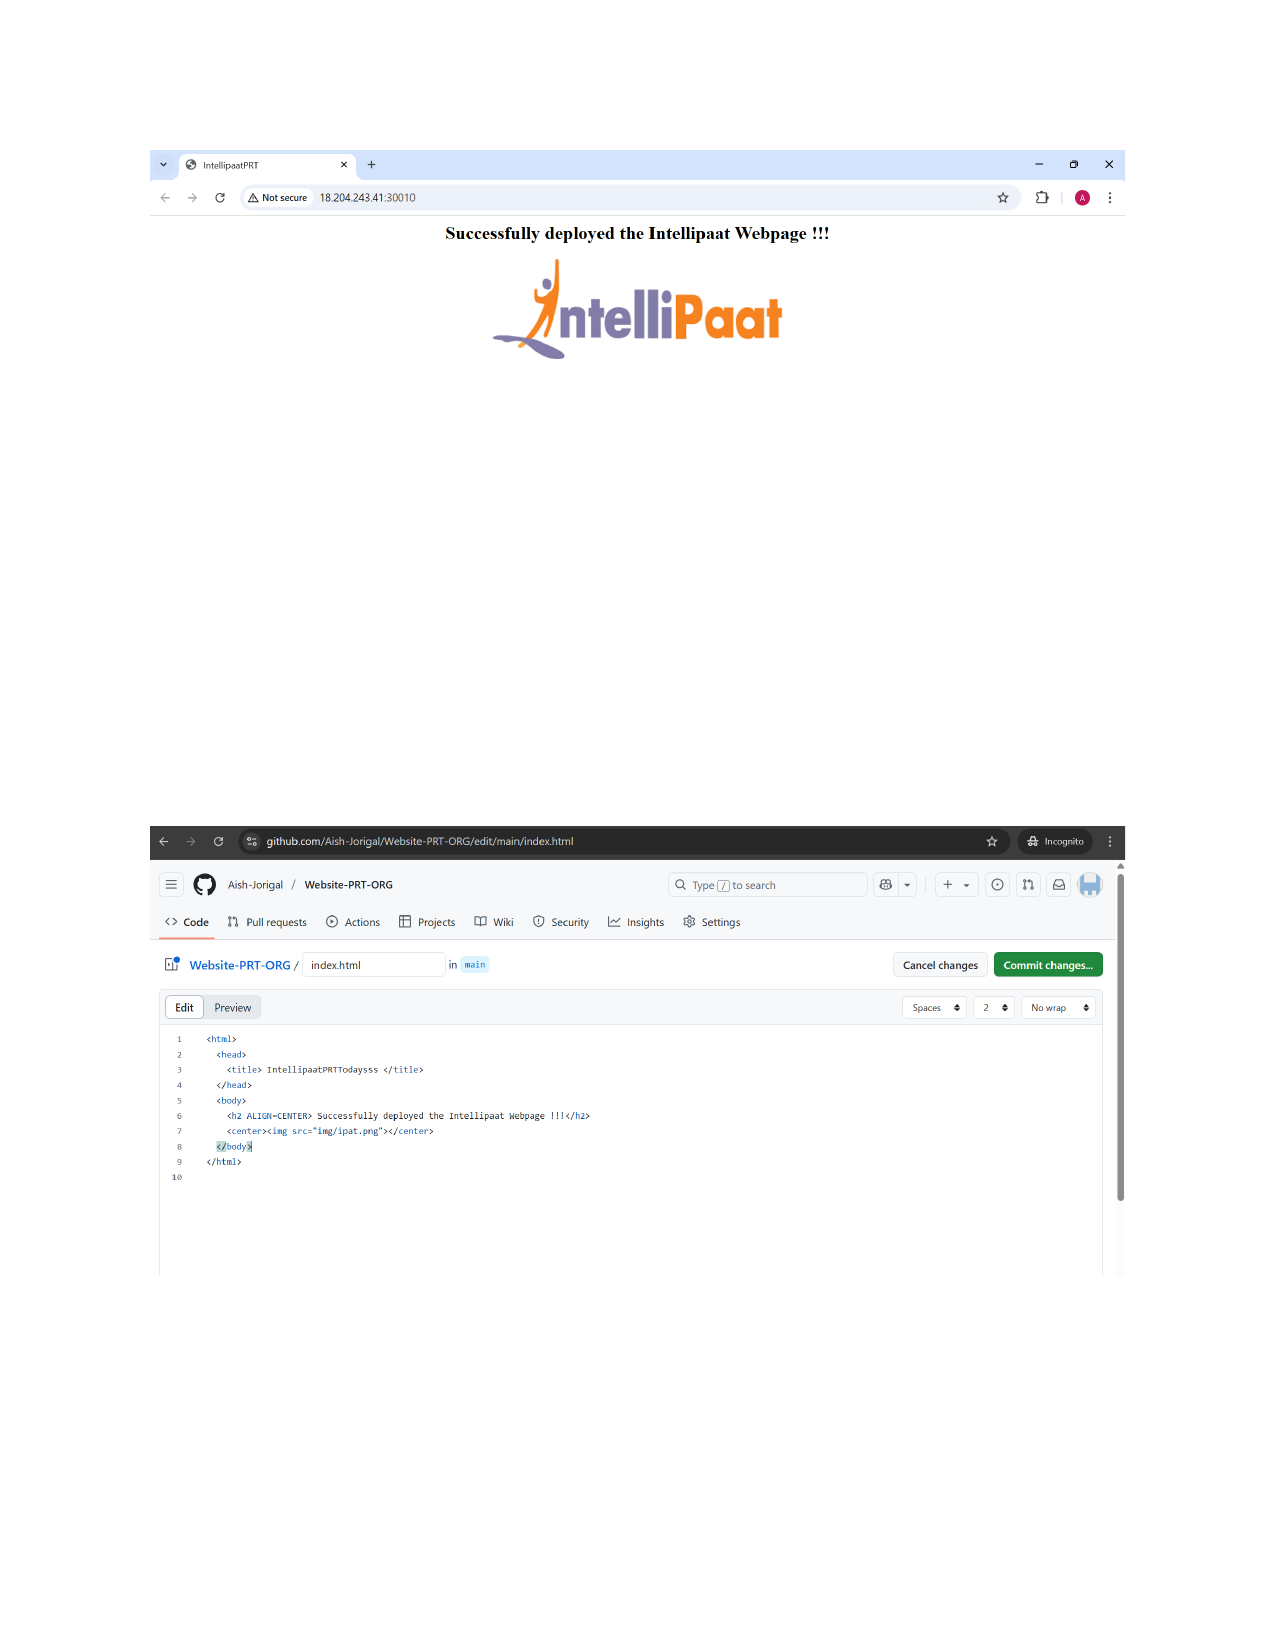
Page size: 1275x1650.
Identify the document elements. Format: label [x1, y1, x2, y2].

picture [150, 150, 1125, 656]
picture [150, 826, 1125, 1276]
